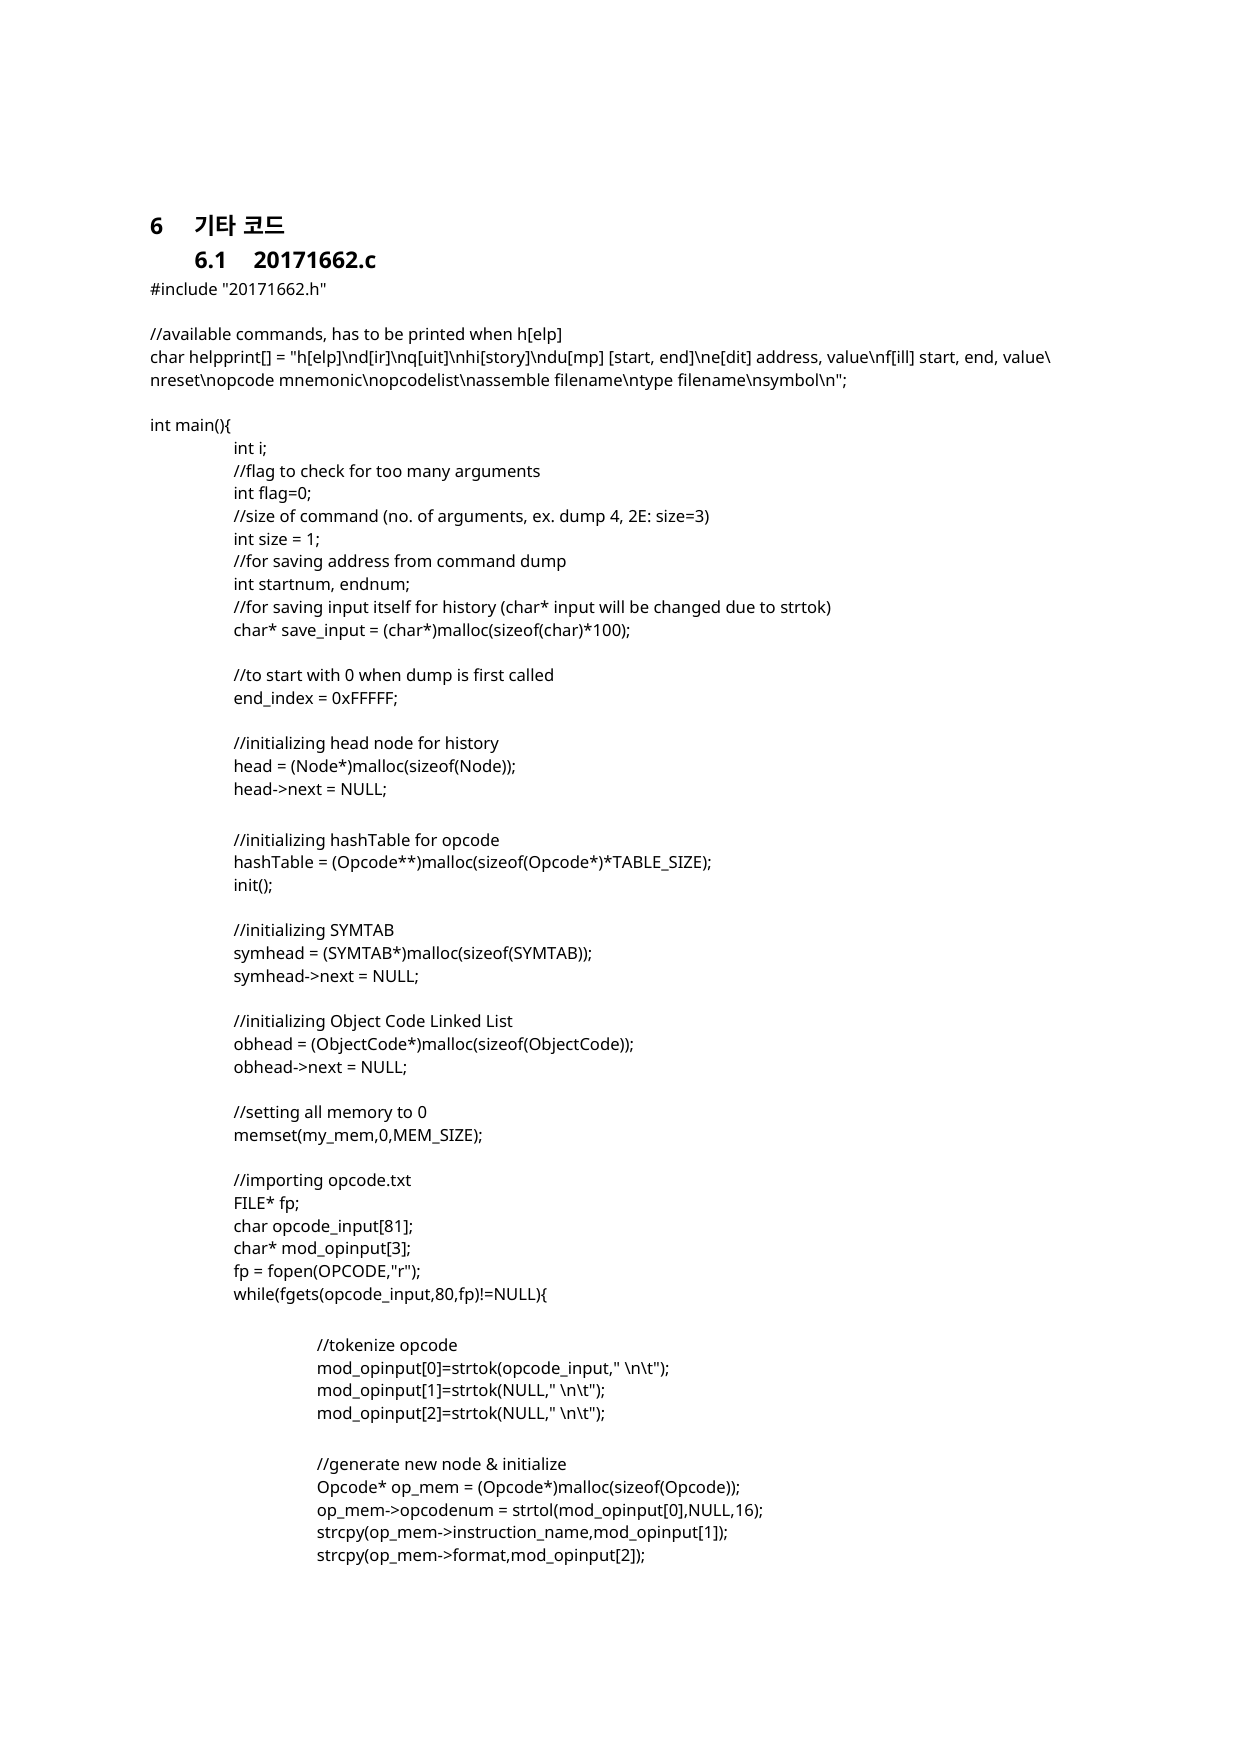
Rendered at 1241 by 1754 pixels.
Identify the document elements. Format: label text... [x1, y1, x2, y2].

text char helpprint[] = "h[elp]\nd[ir]\nq[uit]\nhi[story]\ndu[mp] [start, end]\ne[dit] address, value\nf[ill] start, end, value\nreset\nopcode mnemonic\nopcodelist\nassemble filename\ntype filename\nsymbol\n"; [150, 346, 1090, 391]
text FILE* fp; [150, 1192, 1090, 1214]
text //flag to check for too many arguments [150, 459, 1090, 482]
text char opcode_input[81]; [150, 1214, 1090, 1237]
text 20171662.c [194, 244, 1090, 275]
text char* mod_opinput[3]; [150, 1237, 1090, 1260]
text obhead = (ObjectCode*)malloc(sizeof(ObjectCode)); [150, 1033, 1090, 1055]
text int flag=0; [150, 482, 1090, 504]
text //tokenize opcode [150, 1333, 1090, 1356]
text strcpy(op_mem->instruction_name,mod_opinput[1]); [150, 1521, 1090, 1544]
text init(); [150, 874, 1090, 896]
text while(fgets(opcode_input,80,fp)!=NULL){ [150, 1282, 1090, 1305]
text int main(){ [150, 414, 1090, 436]
text int startnum, endnum; [150, 573, 1090, 595]
text //initializing head node for history [150, 732, 1090, 754]
text fp = fopen(OPCODE,"r"); [150, 1260, 1090, 1282]
text //for saving input itself for history (char* input will be changed due to strtok) [150, 595, 1090, 618]
text int size = 1; [150, 527, 1090, 550]
text Opcode* op_mem = (Opcode*)malloc(sizeof(Opcode)); [150, 1476, 1090, 1498]
text //initializing SYMTAB [150, 919, 1090, 942]
text hashTable = (Opcode**)malloc(sizeof(Opcode*)*TABLE_SIZE); [150, 851, 1090, 874]
text //size of command (no. of arguments, ex. dump 4, 2E: size=3) [150, 504, 1090, 527]
text memset(my_mem,0,MEM_SIZE); [150, 1123, 1090, 1146]
text symhead->next = NULL; [150, 964, 1090, 987]
text 기타 코드 [150, 208, 1090, 241]
text //setting all memory to 0 [150, 1101, 1090, 1123]
text mod_opinput[1]=strtok(NULL," \n\t"); [150, 1379, 1090, 1402]
text int i; [150, 436, 1090, 459]
text strcpy(op_mem->format,mod_opinput[2]); [150, 1544, 1090, 1566]
text symhead = (SYMTAB*)malloc(sizeof(SYMTAB)); [150, 942, 1090, 964]
text op_mem->opcodenum = strtol(mod_opinput[0],NULL,16); [150, 1498, 1090, 1521]
text head->next = NULL; [150, 777, 1090, 800]
text #include "20171662.h" [150, 277, 1090, 300]
text //to start with 0 when dump is first called [150, 663, 1090, 686]
text //importing opcode.txt [150, 1169, 1090, 1192]
text //generate new node & initialize [150, 1453, 1090, 1476]
text //available commands, has to be printed when h[elp] [150, 323, 1090, 346]
text head = (Node*)malloc(sizeof(Node)); [150, 754, 1090, 777]
text obhead->next = NULL; [150, 1055, 1090, 1078]
text //initializing Object Code Linked List [150, 1010, 1090, 1033]
text //initializing hashTable for opcode [150, 828, 1090, 851]
text //for saving address from command dump [150, 550, 1090, 573]
text mod_opinput[2]=strtok(NULL," \n\t"); [150, 1402, 1090, 1424]
text mod_opinput[0]=strtok(opcode_input," \n\t"); [150, 1356, 1090, 1379]
text end_index = 0xFFFFF; [150, 686, 1090, 709]
text char* save_input = (char*)malloc(sizeof(char)*100); [150, 618, 1090, 641]
